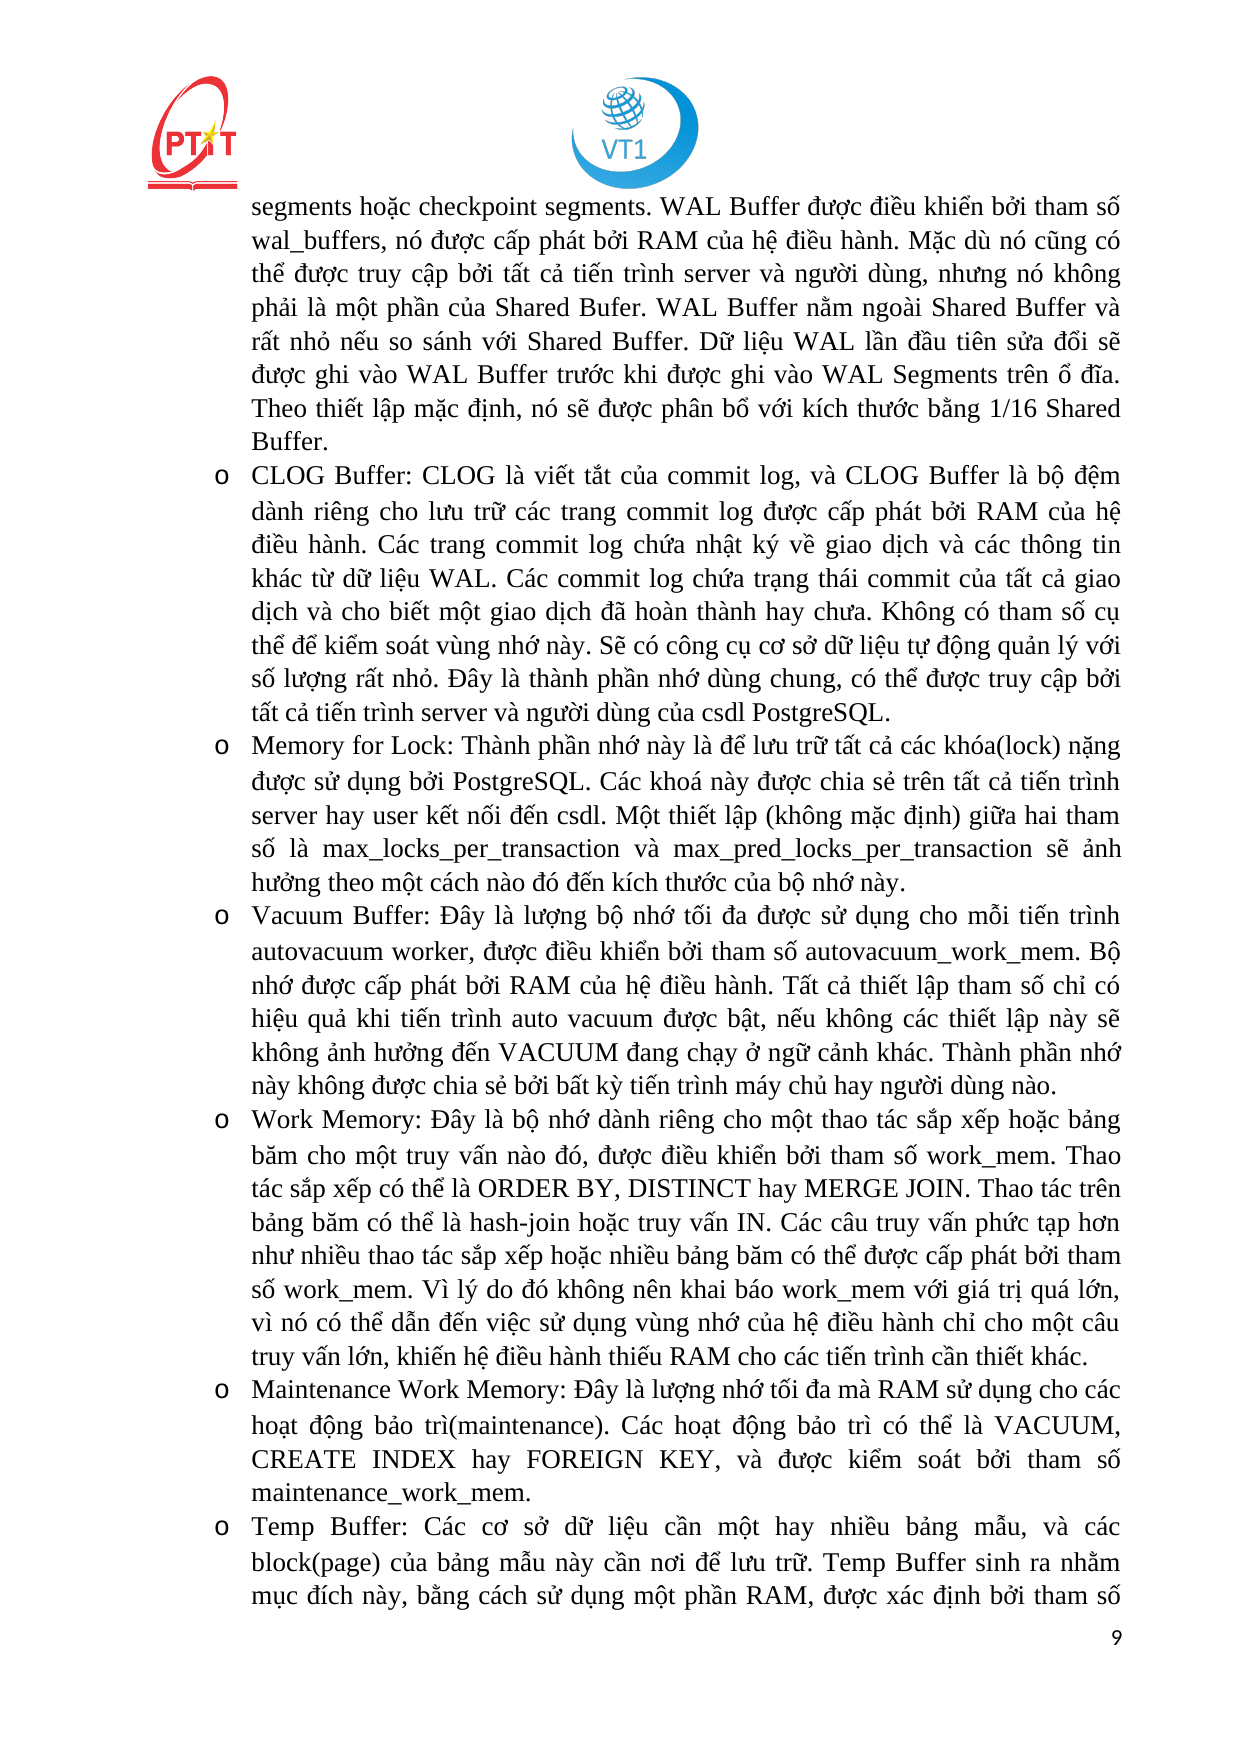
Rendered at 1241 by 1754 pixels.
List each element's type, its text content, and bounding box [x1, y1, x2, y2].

list Memory for Lock: Thành phần nhớ này là để lưu trữ tất cả các khóa(lock) nặng được sử dụng bởi PostgreSQL. Các khoá này được chia sẻ trên tất cả tiến trình server hay user kết nối đến csdl. Một thiết lập (không mặc định) giữa hai tham số là max_locks_per_transaction và max_pred_locks_per_transaction sẽ ảnh hưởng theo một cách nào đó đến kích thước của bộ nhớ này. [214, 729, 1122, 897]
picture [147, 76, 238, 191]
list Vacuum Buffer: Đây là lượng bộ nhớ tối đa được sử dụng cho mỗi tiến trình autovacuum worker, được điều khiển bởi tham số autovacuum_work_mem. Bộ nhớ được cấp phát bởi RAM của hệ điều hành. Tất cả thiết lập tham số chỉ có hiệu quả khi tiến trình auto vacuum được bật, nếu không các thiết lập này sẽ không ảnh hưởng đến VACUUM đang chạy ở ngữ cảnh khác. Thành phần nhớ này không được chia sẻ bởi bất kỳ tiến trình máy chủ hay người dùng nào. [214, 899, 1122, 1101]
list Maintenance Work Memory: Đây là lượng nhớ tối đa mà RAM sử dụng cho các hoạt động bảo trì(maintenance). Các hoạt động bảo trì có thể là VACUUM, CREATE INDEX hay FOREIGN KEY, và được kiểm soát bởi tham số maintenance_work_mem. [214, 1373, 1122, 1508]
list Work Memory: Đây là bộ nhớ dành riêng cho một thao tác sắp xếp hoặc bảng băm cho một truy vấn nào đó, được điều khiển bởi tham số work_mem. Thao tác sắp xếp có thể là ORDER BY, DISTINCT hay MERGE JOIN. Thao tác trên bảng băm có thể là hash-join hoặc truy vấn IN. Các câu truy vấn phức tạp hơn như nhiều thao tác sắp xếp hoặc nhiều bảng băm có thể được cấp phát bởi tham số work_mem. Vì lý do đó không nên khai báo work_mem với giá trị quá lớn, vì nó có thể dẫn đến việc sử dụng vùng nhớ của hệ điều hành chỉ cho một câu truy vấn lớn, khiến hệ điều hành thiếu RAM cho các tiến trình cần thiết khác. [214, 1103, 1122, 1371]
list CLOG Buffer: CLOG là viết tắt của commit log, và CLOG Buffer là bộ đệm dành riêng cho lưu trữ các trang commit log được cấp phát bởi RAM của hệ điều hành. Các trang commit log chứa nhật ký về giao dịch và các thông tin khác từ dữ liệu WAL. Các commit log chứa trạng thái commit của tất cả giao dịch và cho biết một giao dịch đã hoàn thành hay chưa. Không có tham số cụ thể để kiểm soát vùng nhớ này. Sẽ có công cụ cơ sở dữ liệu tự động quản lý với số lượng rất nhỏ. Đây là thành phần nhớ dùng chung, có thể được truy cập bởi tất cả tiến trình server và người dùng của csdl PostgreSQL. [214, 459, 1122, 727]
picture [565, 75, 705, 191]
